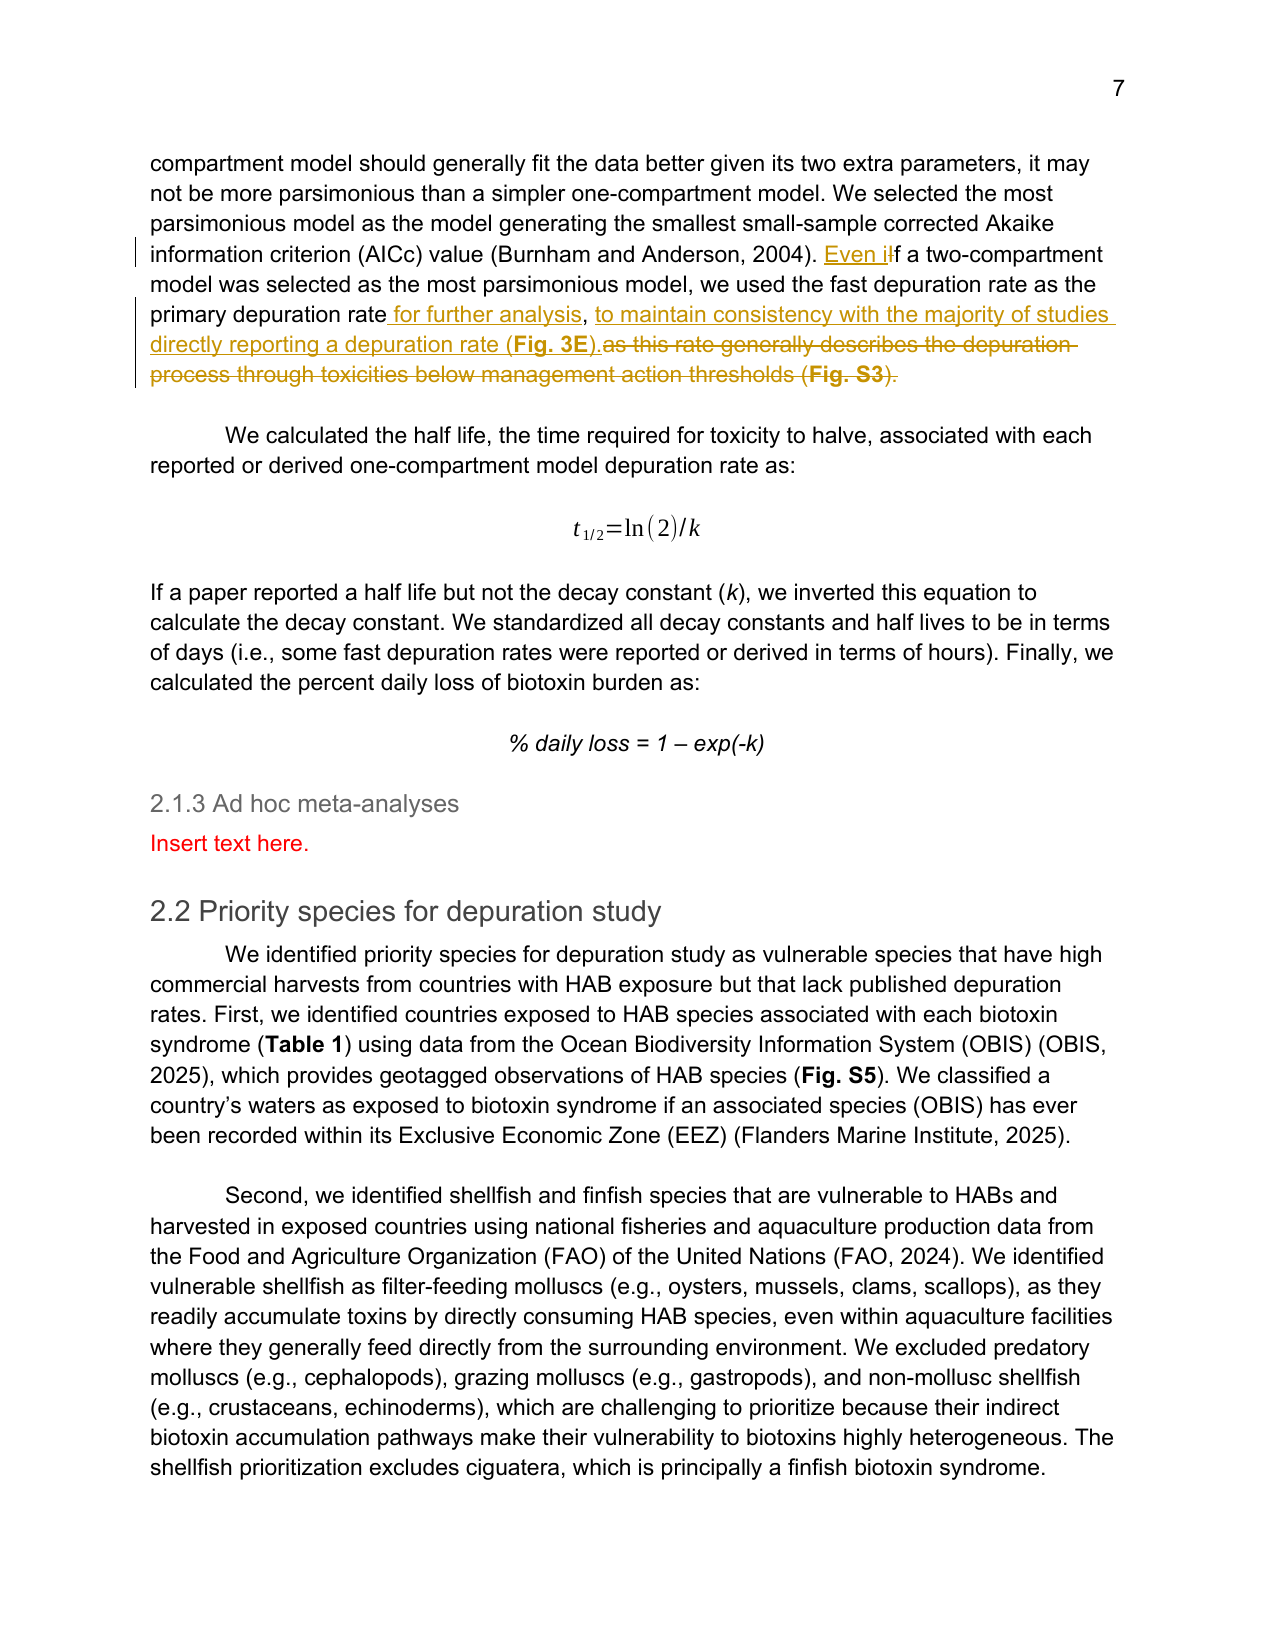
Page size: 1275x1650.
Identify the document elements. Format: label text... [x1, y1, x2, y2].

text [150, 150, 1125, 388]
subtitle 2.1.3 Ad hoc meta-analyses [150, 789, 1125, 818]
text If a paper reported a half life but not the decay constant (k), we inverted this equation to calculate the decay constant. We standardized all decay constants and half lives to be in terms of days (i.e., some fast depuration rates were reported or derived in terms of hours). Finally, we calculated the percent daily loss of biotoxin burden as: [150, 578, 1125, 696]
text We identified priority species for depuration study as vulnerable species that have high commercial harvests from countries with HAB exposure but that lack published depuration rates. First, we identified countries exposed to HAB species associated with each biotoxin syndrome (Table 1) using data from the Ocean Biodiversity Information System (OBIS) (OBIS, 2025), which provides geotagged observations of HAB species (Fig. S5). We classified a country’s waters as exposed to biotoxin syndrome if an associated species (OBIS) has ever been recorded within its Exclusive Economic Zone (EEZ) (Flanders Marine Institute, 2025). [150, 941, 1125, 1148]
text Insert text here. [150, 830, 1125, 857]
text % daily loss = 1 – exp(-k) [150, 729, 1125, 756]
text Second, we identified shellfish and finfish species that are vulnerable to HABs and harvested in exposed countries using national fisheries and aquaculture production data from the Food and Agriculture Organization (FAO) of the United Nations (FAO, 2024). We identified vulnerable shellfish as filter-feeding molluscs (e.g., oysters, mussels, clams, scallops), as they readily accumulate toxins by directly consuming HAB species, even within aquaculture facilities where they generally feed directly from the surrounding environment. We excluded predatory molluscs (e.g., cephalopods), grazing molluscs (e.g., gastropods), and non-mollusc shellfish (e.g., crustaceans, echinoderms), which are challenging to prioritize because their indirect biotoxin accumulation pathways make their vulnerability to biotoxins highly heterogeneous. The shellfish prioritization excludes ciguatera, which is principally a finfish biotoxin syndrome. [150, 1182, 1125, 1481]
subtitle 2.2 Priority species for depuration study [150, 894, 1125, 927]
text We calculated the half life, the time required for toxicity to halve, associated with each reported or derived one-compartment model depuration rate as: [150, 422, 1125, 478]
